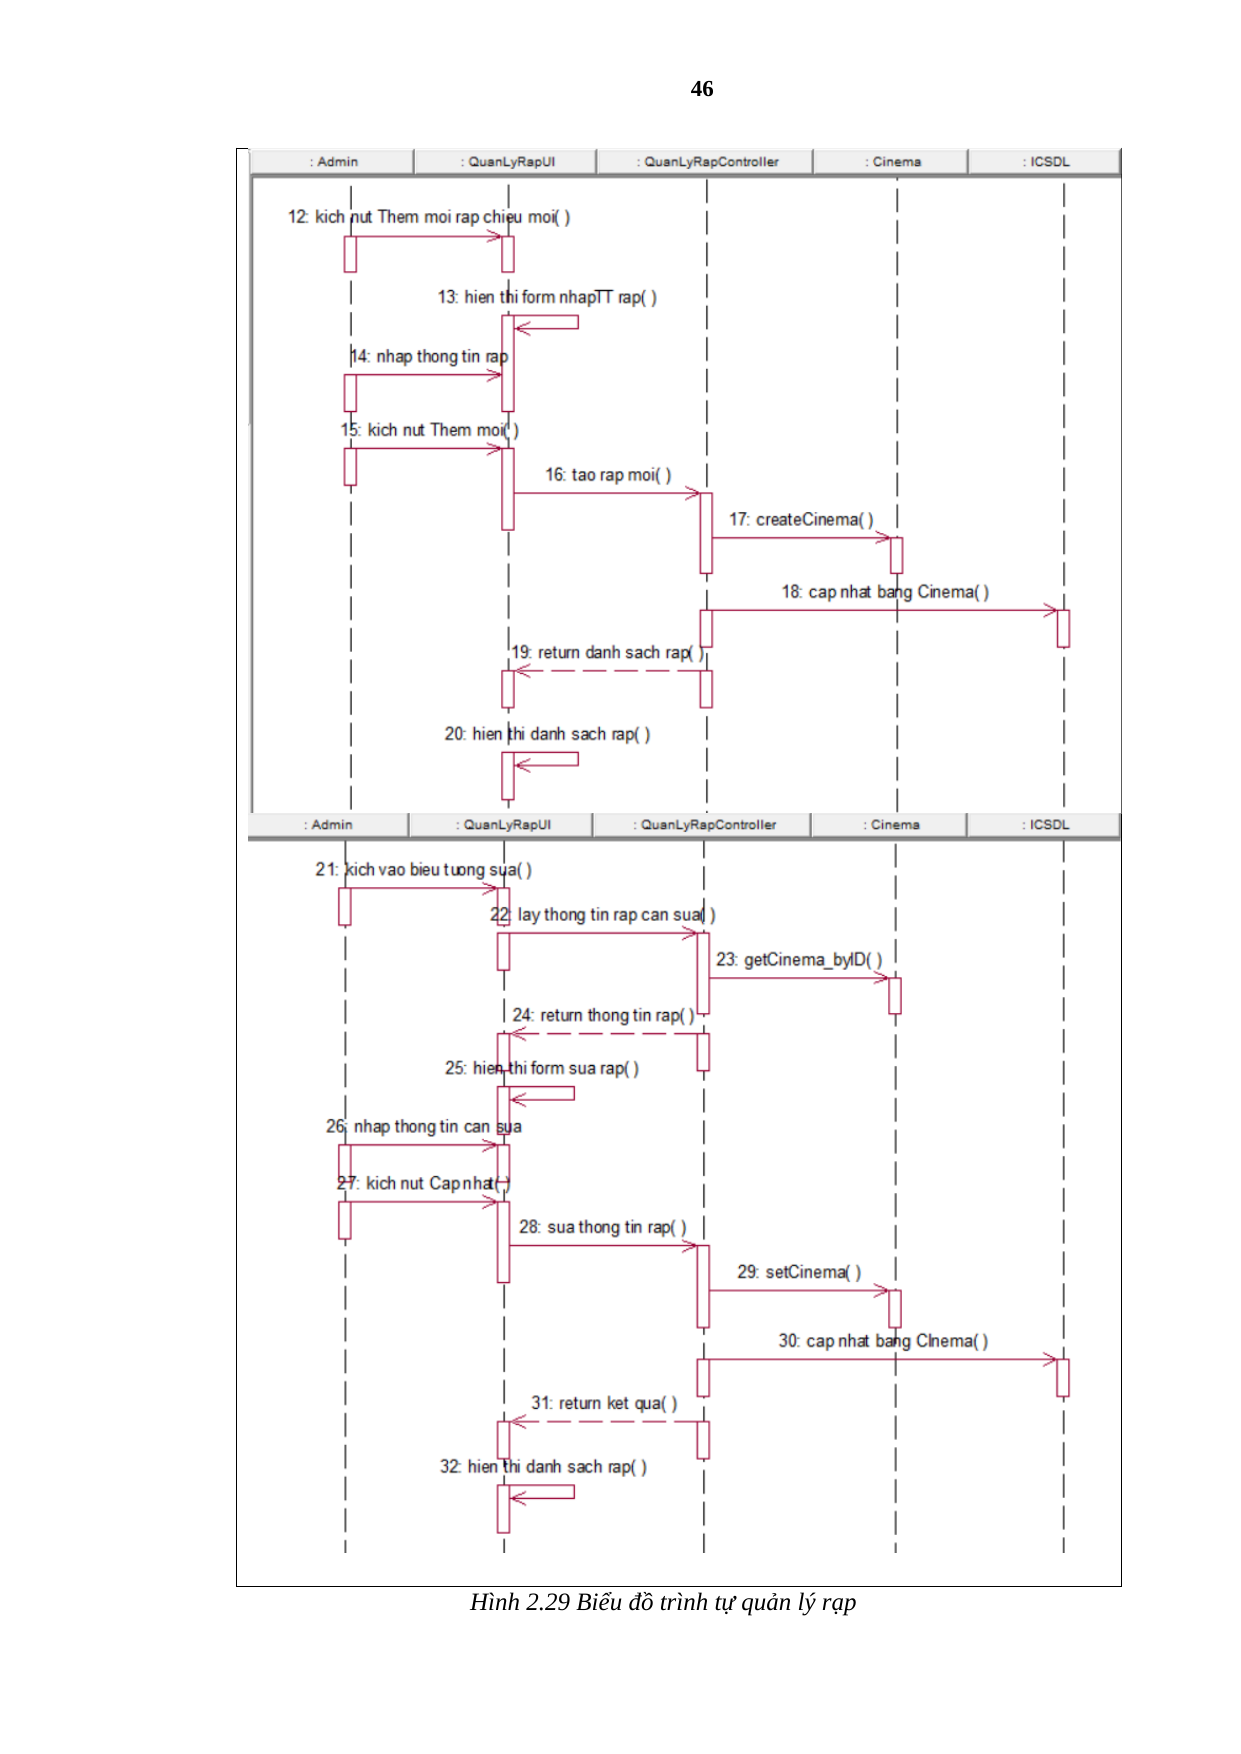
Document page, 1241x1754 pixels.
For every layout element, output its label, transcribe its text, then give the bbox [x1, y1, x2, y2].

text Hình 2.29 Biểu đồ trình tự quản lý rạp [207, 1587, 1122, 1616]
picture [248, 148, 1122, 1553]
table_header [237, 149, 1121, 1586]
